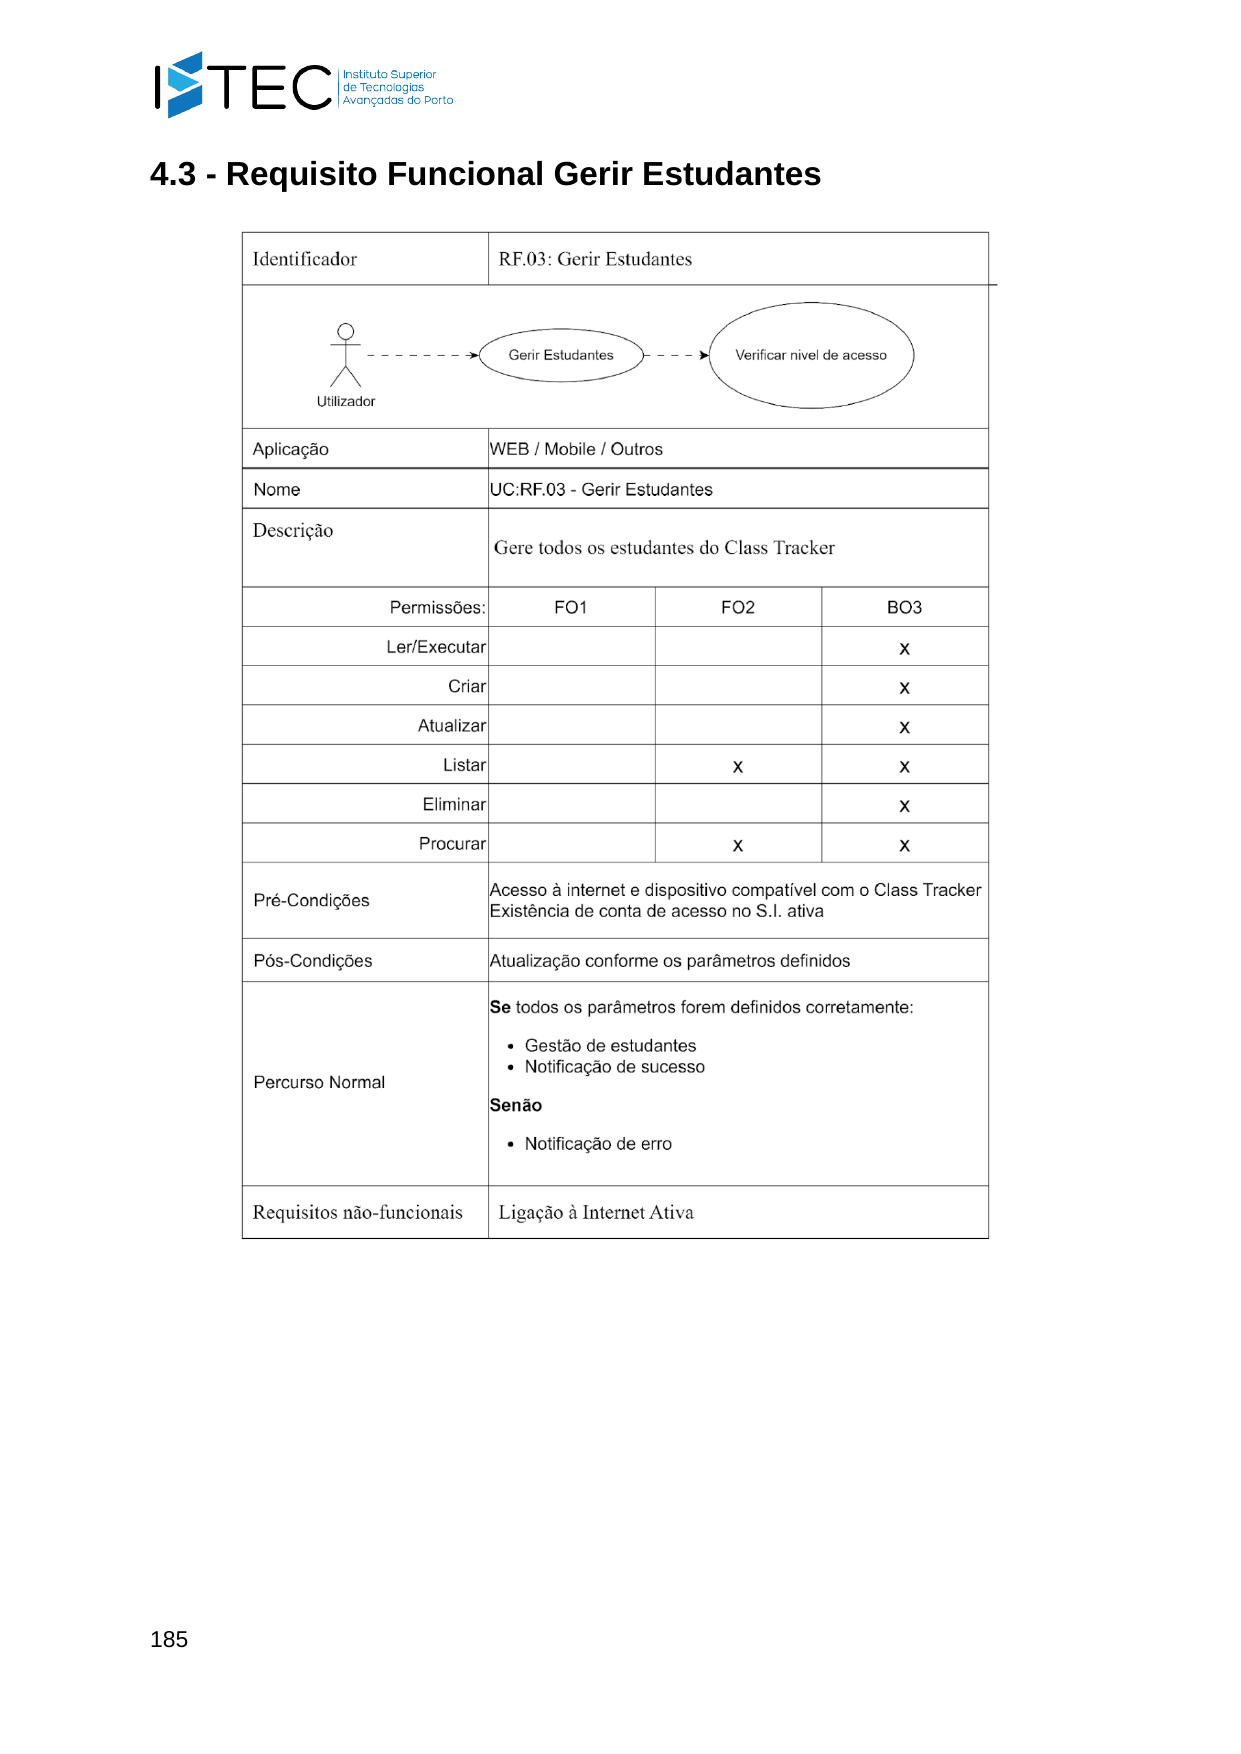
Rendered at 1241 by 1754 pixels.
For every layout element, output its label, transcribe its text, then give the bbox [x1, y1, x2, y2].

picture [233, 224, 1008, 1248]
subtitle 4.3 - Requisito Funcional Gerir Estudantes [150, 154, 1090, 192]
picture [150, 51, 454, 129]
